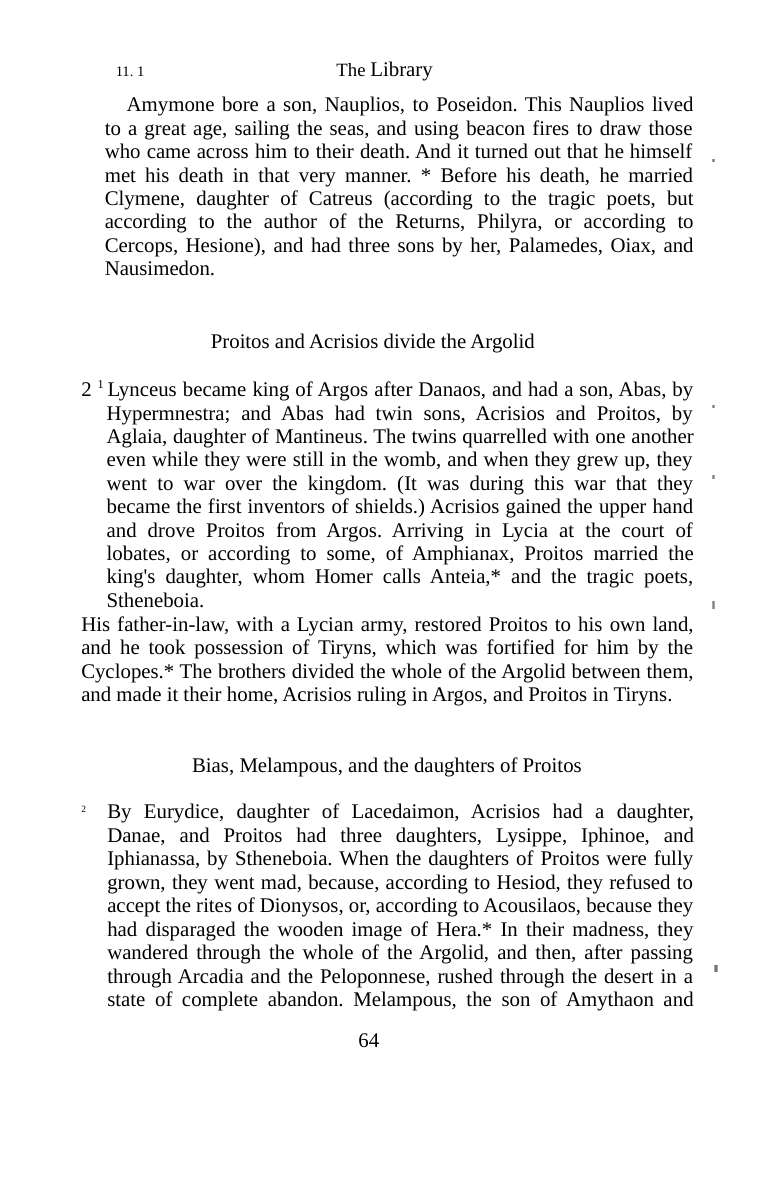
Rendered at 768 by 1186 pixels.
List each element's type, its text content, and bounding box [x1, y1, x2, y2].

text His father-in-law, with a Lycian army, restored Proitos to his own land, and he took possession of Tiryns, which was fortified for him by the Cyclopes.* The brothers divided the whole of the Argolid between them, and made it their home, Acrisios ruling in Argos, and Proitos in Tiryns. [81, 612, 694, 706]
text 2 1 Lynceus became king of Argos after Danaos, and had a son, Abas, by Hypermnestra; and Abas had twin sons, Acrisios and Proitos, by Aglaia, daughter of Mantineus. The twins quarrelled with one another even while they were still in the womb, and when they grew up, they went to war over the kingdom. (It was during this war that they became the first inventors of shields.) Acrisios gained the upper hand and drove Proitos from Argos. Arriving in Lycia at the court of lobates, or according to some, of Amphianax, Proitos married the king's daughter, whom Homer calls Anteia,* and the tragic poets, Stheneboia. [81, 378, 694, 612]
text Amymone bore a son, Nauplios, to Poseidon. This Nauplios lived to a great age, sailing the seas, and using beacon fires to draw those who came across him to their death. And it turned out that he himself met his death in that very manner. * Before his death, he married Clymene, daughter of Catreus (according to the tragic poets, but according to the author of the Returns, Philyra, or according to Cercops, Hesione), and had three sons by her, Palamedes, Oiax, and Nausimedon. [104, 93, 694, 280]
text Bias, Melampous, and the daughters of Proitos [112, 752, 661, 777]
text Proitos and Acrisios divide the Argolid [211, 329, 694, 353]
